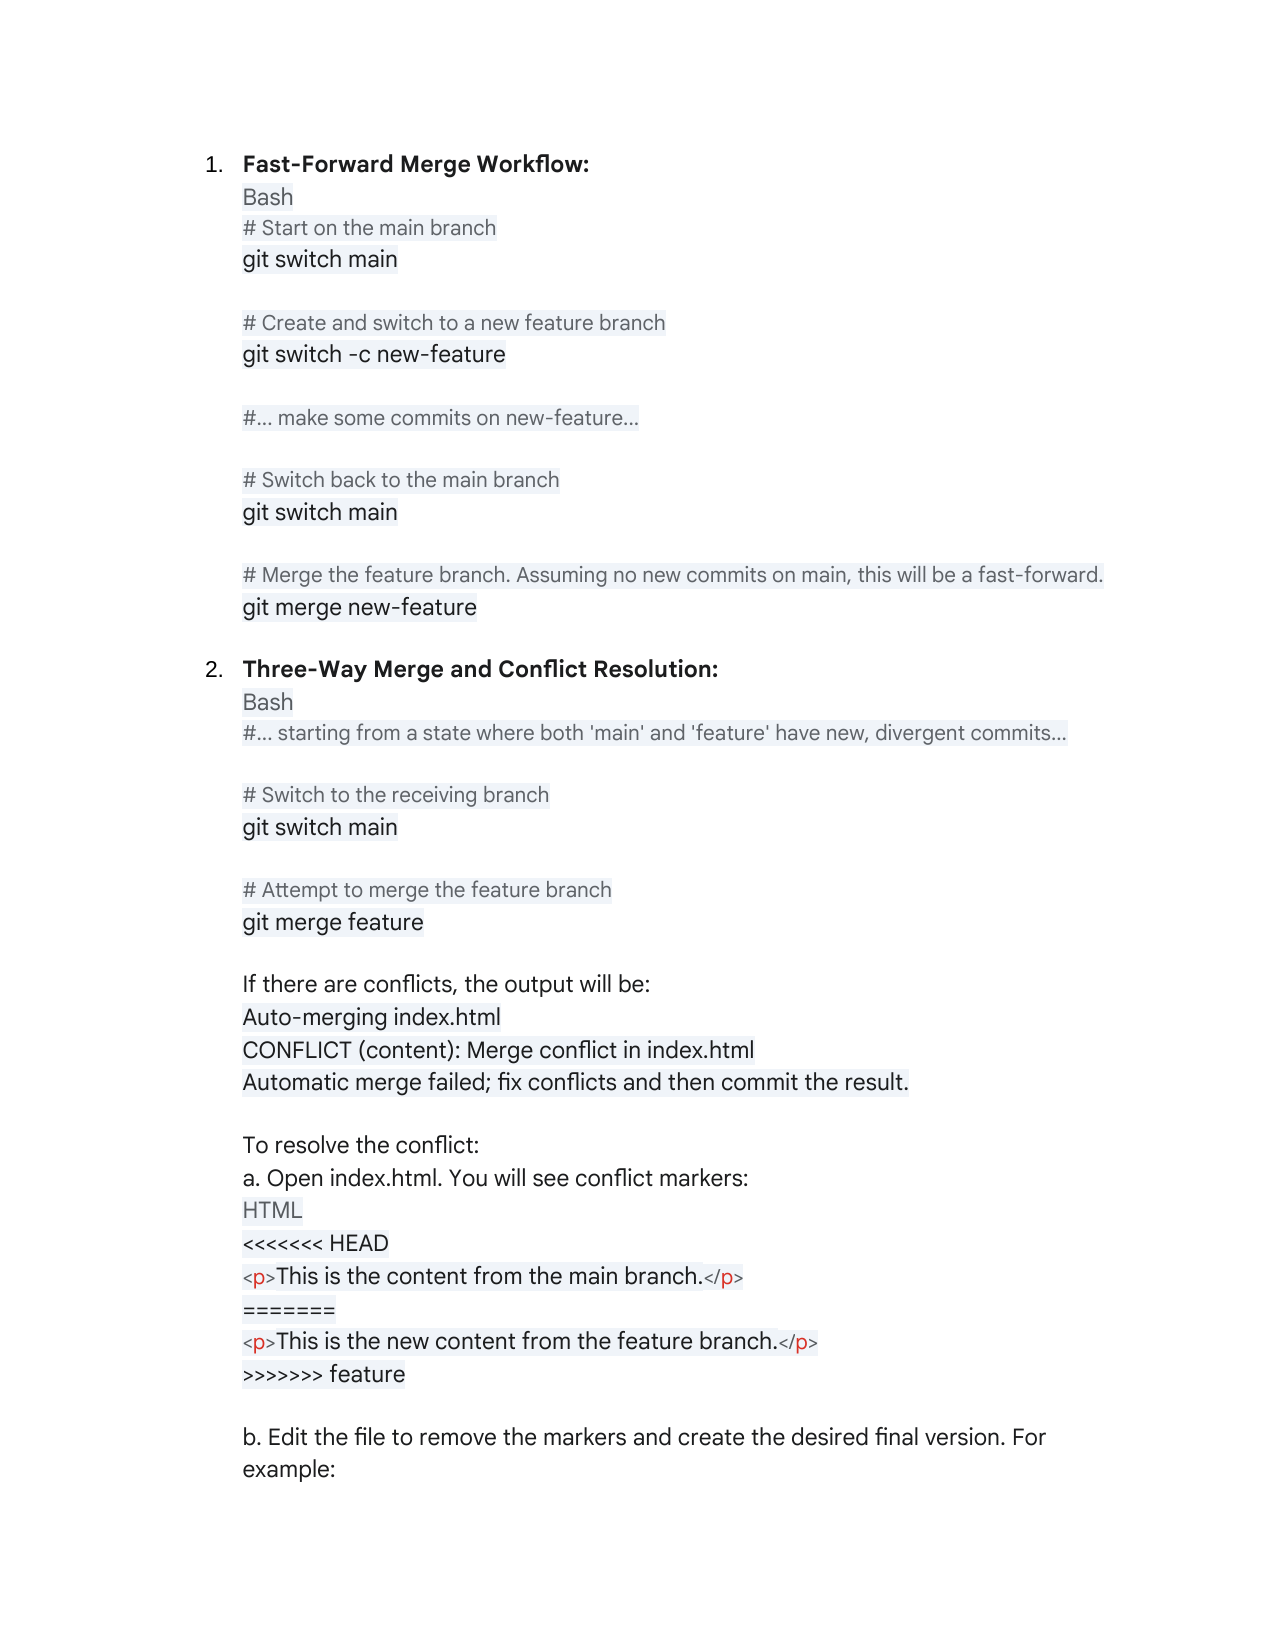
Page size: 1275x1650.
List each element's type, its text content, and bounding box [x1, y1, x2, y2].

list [205, 655, 1125, 1484]
list Fast-Forward Merge Workflow: Bash # Start on the main branch git switch main # Create and switch to a new feature branch git switch -c new-feature #... make some commits on new-feature... # Switch back to the main branch git switch main # Merge the feature branch. Assuming no new commits on main, this will be a fast-forward. git merge new-feature [205, 150, 1125, 652]
